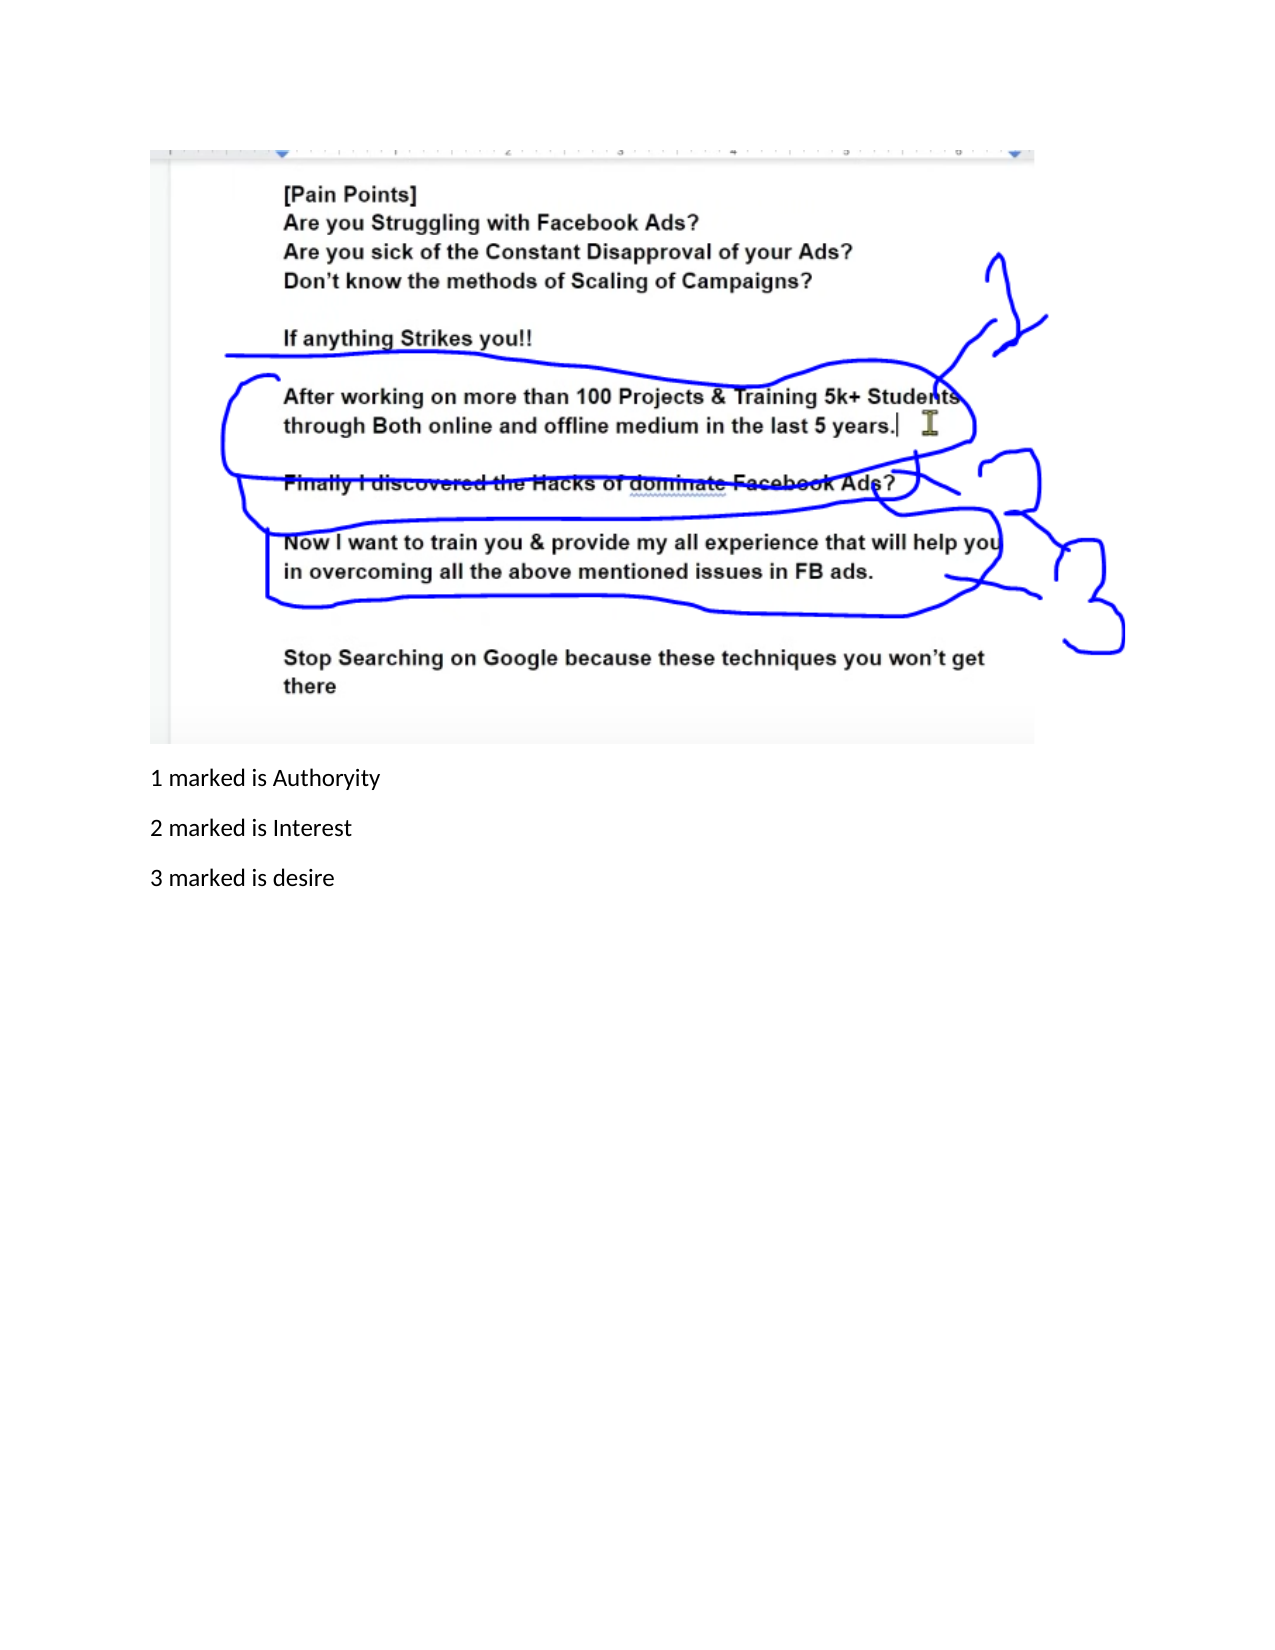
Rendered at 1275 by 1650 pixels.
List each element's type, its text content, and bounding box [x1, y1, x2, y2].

text 3 marked is desire [150, 862, 1125, 892]
text 1 marked is Authoryity [150, 763, 1125, 793]
text 2 marked is Interest [150, 812, 1125, 843]
picture [150, 150, 1125, 744]
